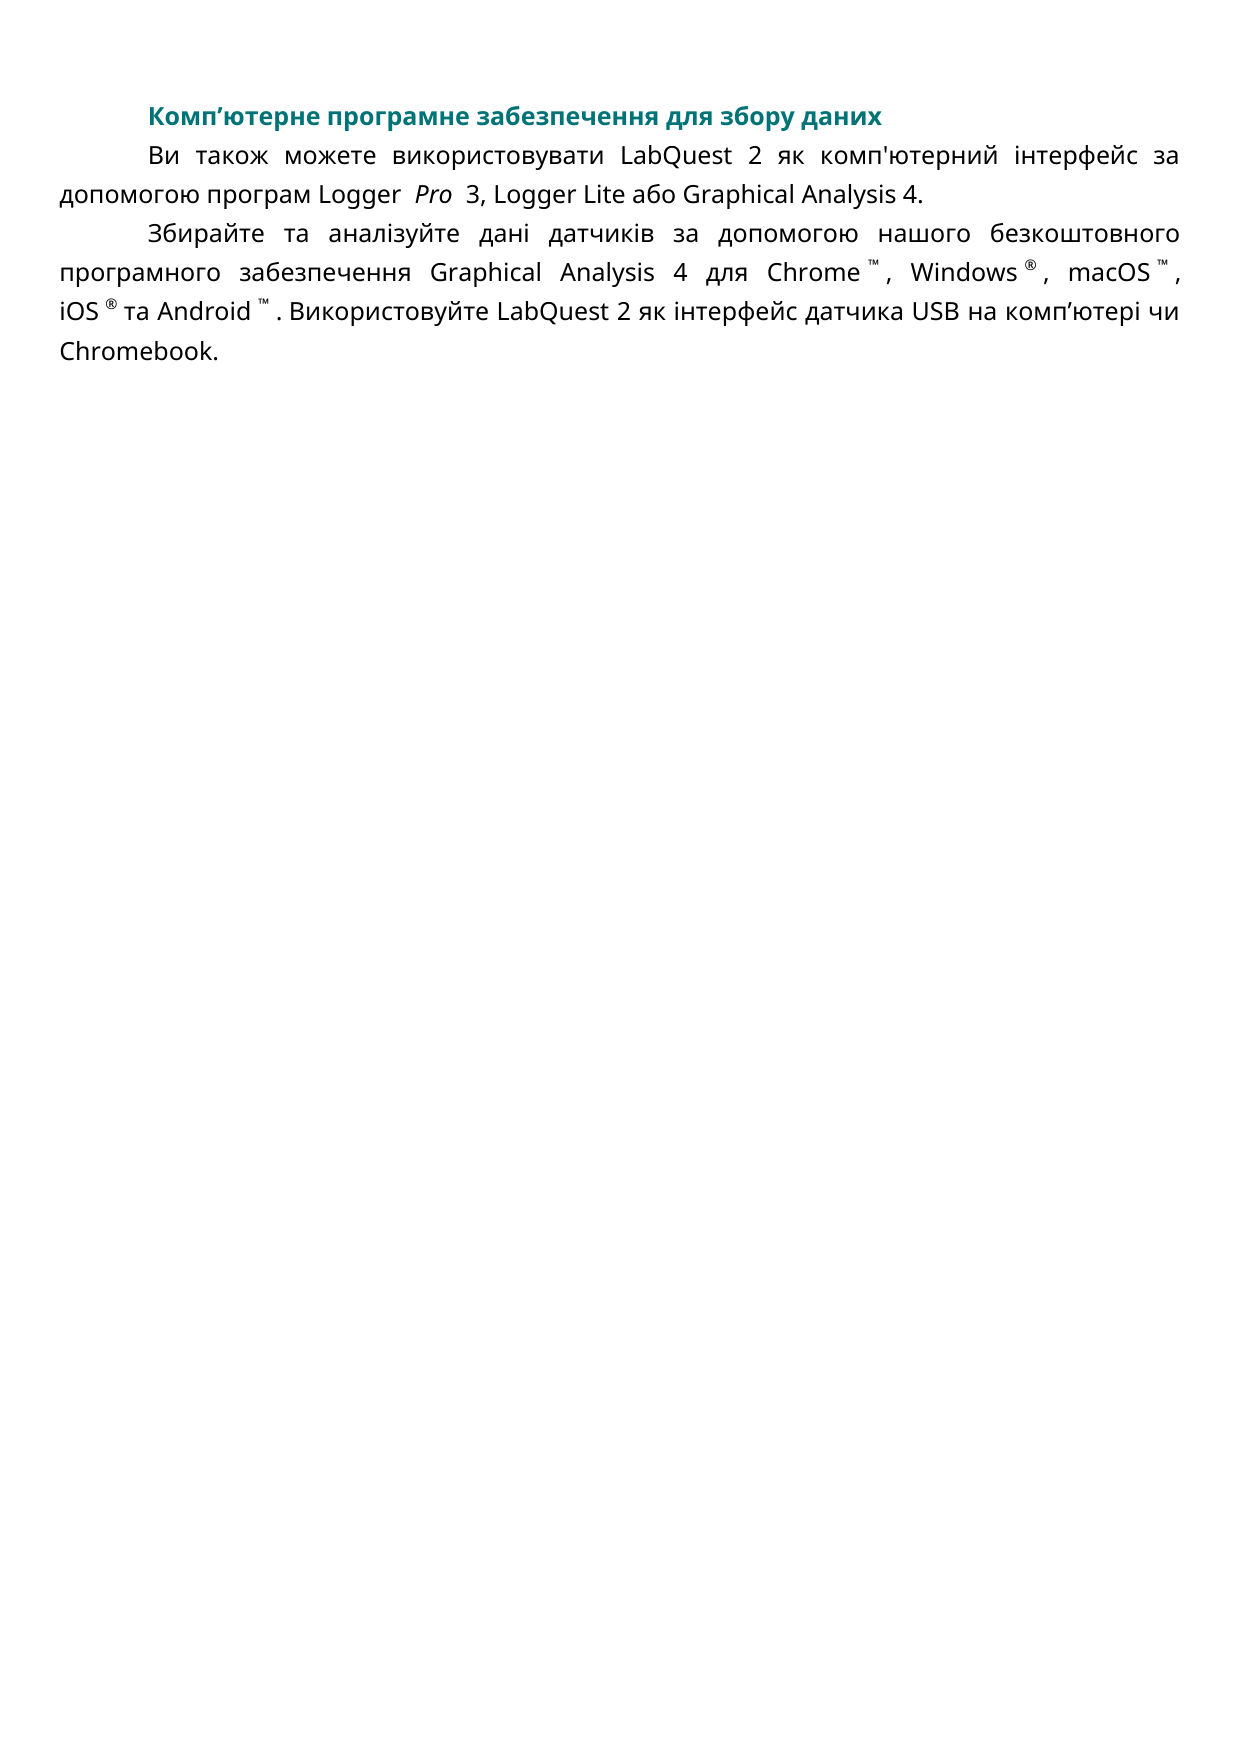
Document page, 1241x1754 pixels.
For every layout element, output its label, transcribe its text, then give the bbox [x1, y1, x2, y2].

text Ви також можете використовувати LabQuest 2 як комп'ютерний інтерфейс за допомогою програм Logger Pro 3, Logger Lite або Graphical Analysis 4. [59, 137, 1181, 211]
subtitle Комп’ютерне програмне забезпечення для збору даних [59, 98, 1181, 132]
text Збирайте та аналізуйте дані датчиків за допомогою нашого безкоштовного програмного забезпечення Graphical Analysis 4 для Chrome ™ , Windows ® , macOS ™ , iOS ® та Android ™ . Використовуйте LabQuest 2 як інтерфейс датчика USB на комп’ютері чи Chromebook. [59, 216, 1181, 367]
